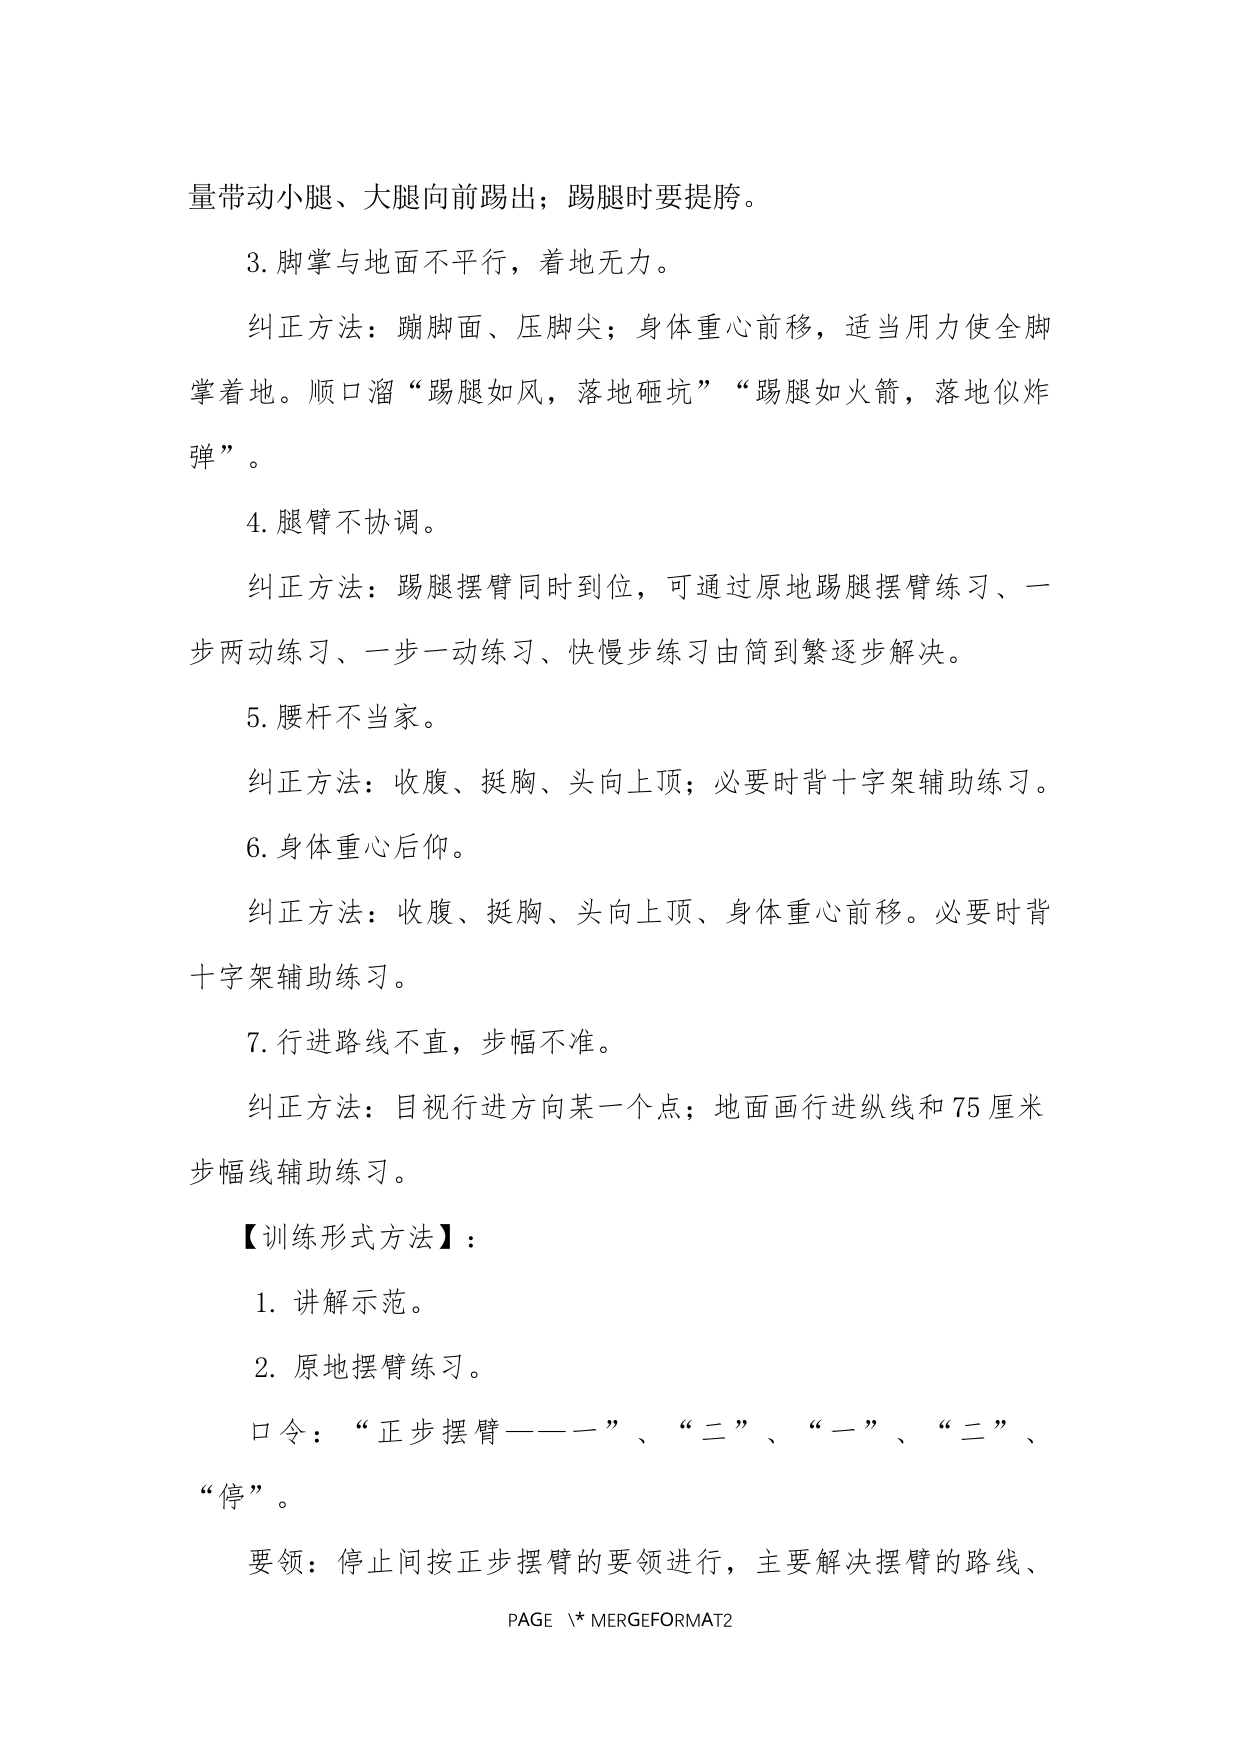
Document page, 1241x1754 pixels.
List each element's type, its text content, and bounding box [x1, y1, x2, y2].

text 4.腿臂不协调。 [187, 487, 1053, 552]
text 纠正方法：蹦脚面、压脚尖；身体重心前移，适当用力使全脚掌着地。顺口溜“踢腿如风，落地砸坑”“踢腿如火箭，落地似炸弹”。 [187, 292, 1053, 487]
text 纠正方法：目视行进方向某一个点；地面画行进纵线和75厘米步幅线辅助练习。 [187, 1072, 1053, 1202]
list 讲解示范。 [254, 1267, 1053, 1332]
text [187, 1527, 1053, 1592]
text 3.脚掌与地面不平行，着地无力。 [187, 227, 1053, 292]
text 纠正方法：收腹、挺胸、头向上顶、身体重心前移。必要时背十字架辅助练习。 [187, 877, 1053, 1007]
text 【训练形式方法】： [231, 1202, 1053, 1267]
text 纠正方法：收腹、挺胸、头向上顶；必要时背十字架辅助练习。 [187, 747, 1053, 812]
text 5.腰杆不当家。 [187, 682, 1053, 747]
text 口令：“正步摆臂——一”、“二”、“一”、“二”、“停”。 [187, 1397, 1053, 1527]
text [187, 162, 1053, 227]
list 原地摆臂练习。 [254, 1332, 1053, 1397]
text 7.行进路线不直，步幅不准。 [187, 1007, 1053, 1072]
text 6.身体重心后仰。 [187, 812, 1053, 877]
text 纠正方法：踢腿摆臂同时到位，可通过原地踢腿摆臂练习、一步两动练习、一步一动练习、快慢步练习由简到繁逐步解决。 [187, 552, 1053, 682]
